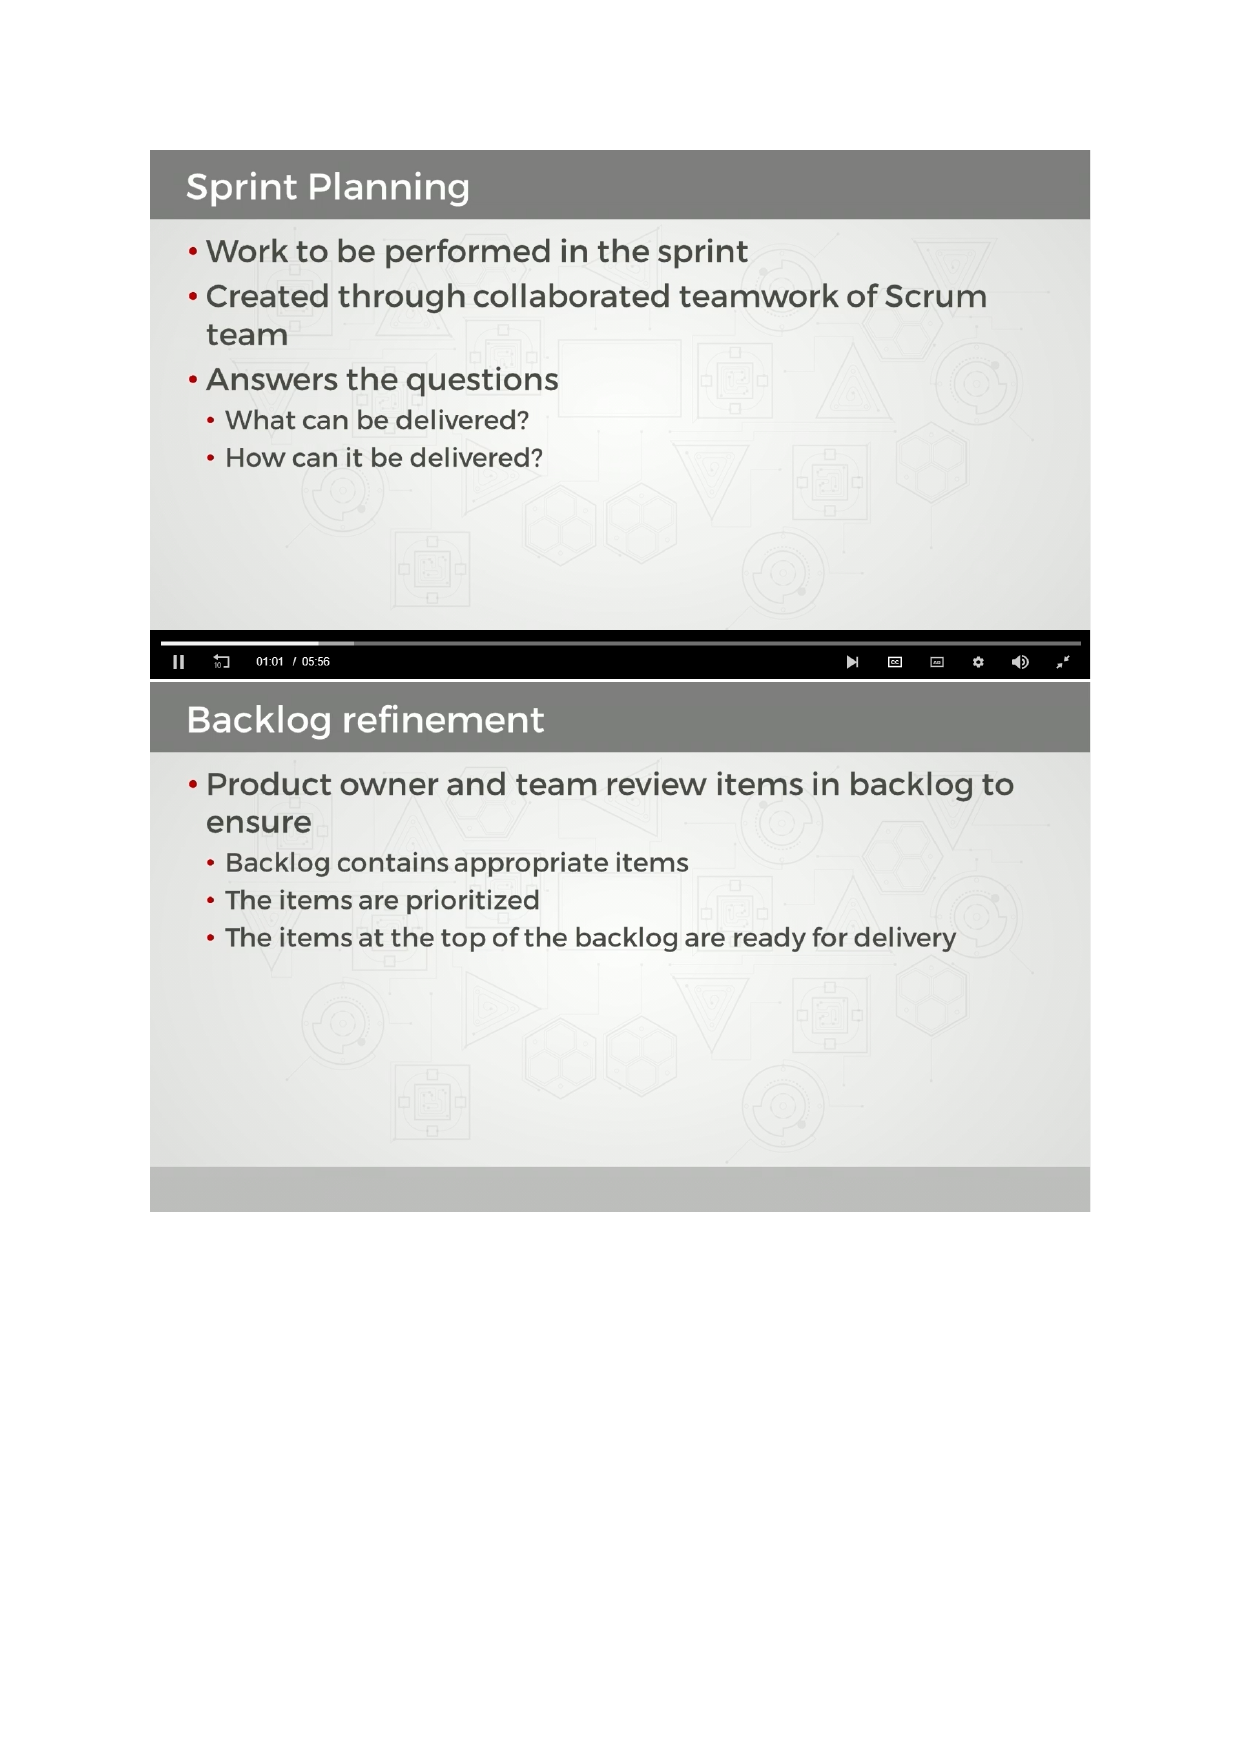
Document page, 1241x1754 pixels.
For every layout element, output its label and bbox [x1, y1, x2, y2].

picture [150, 150, 1091, 679]
picture [150, 682, 1091, 1212]
